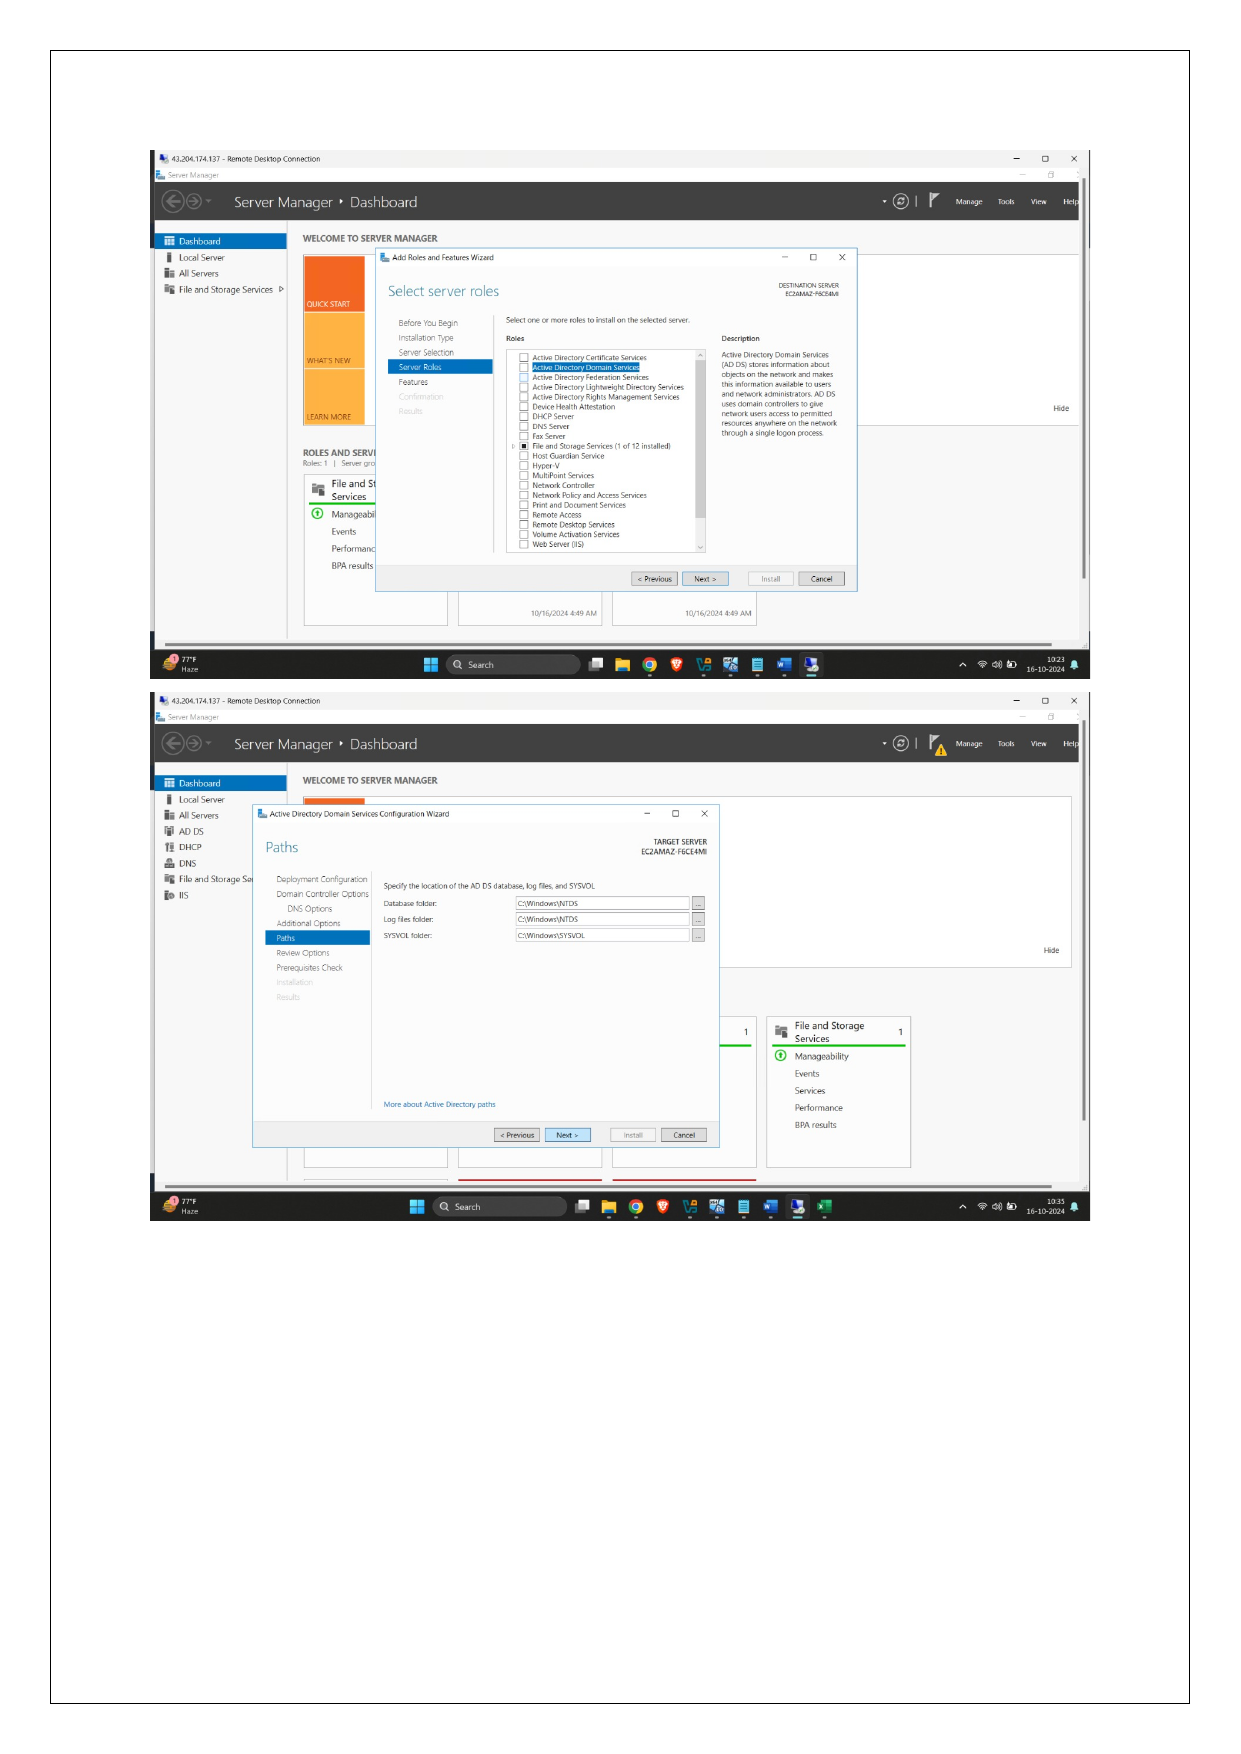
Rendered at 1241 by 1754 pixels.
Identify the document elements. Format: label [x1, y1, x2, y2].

picture [150, 692, 1091, 1221]
picture [150, 150, 1091, 679]
